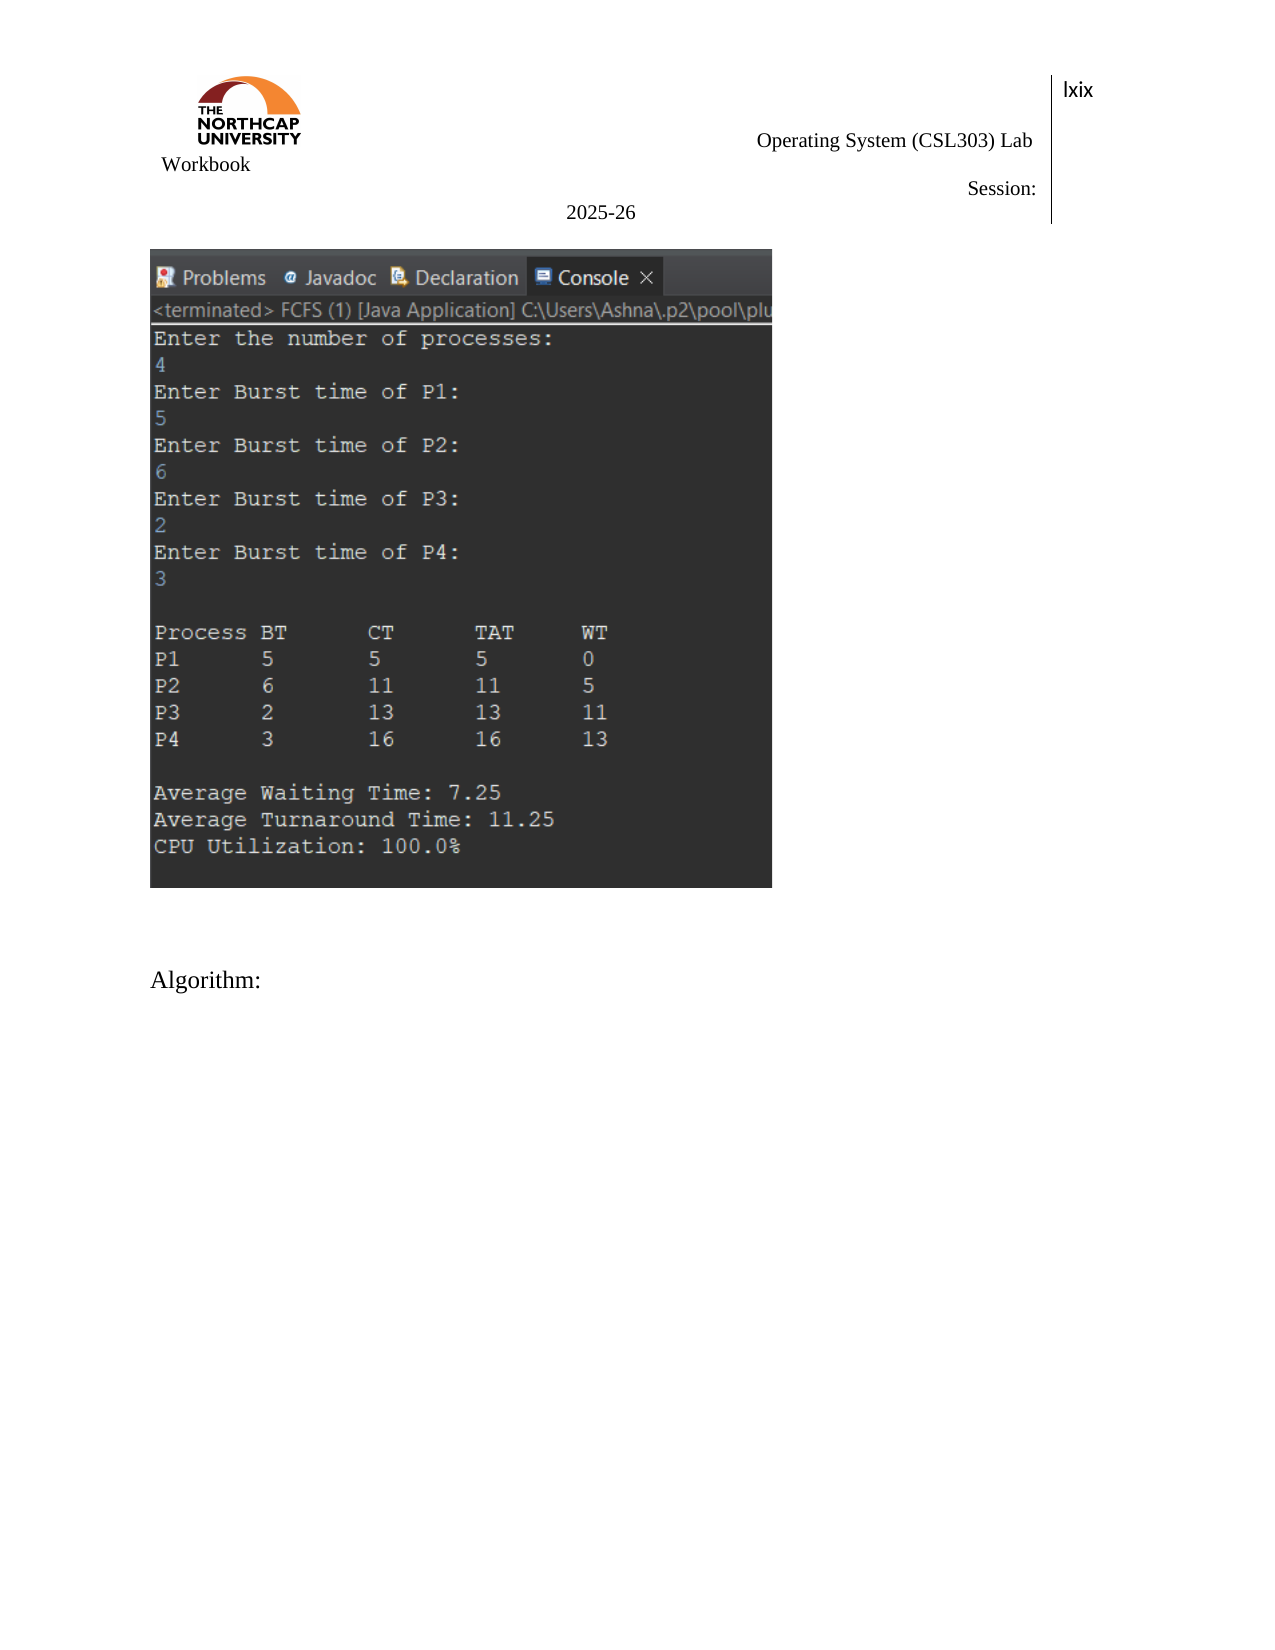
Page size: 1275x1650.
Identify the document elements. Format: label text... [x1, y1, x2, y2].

text Algorithm: [150, 965, 1125, 994]
picture [197, 75, 302, 147]
picture [150, 249, 773, 888]
